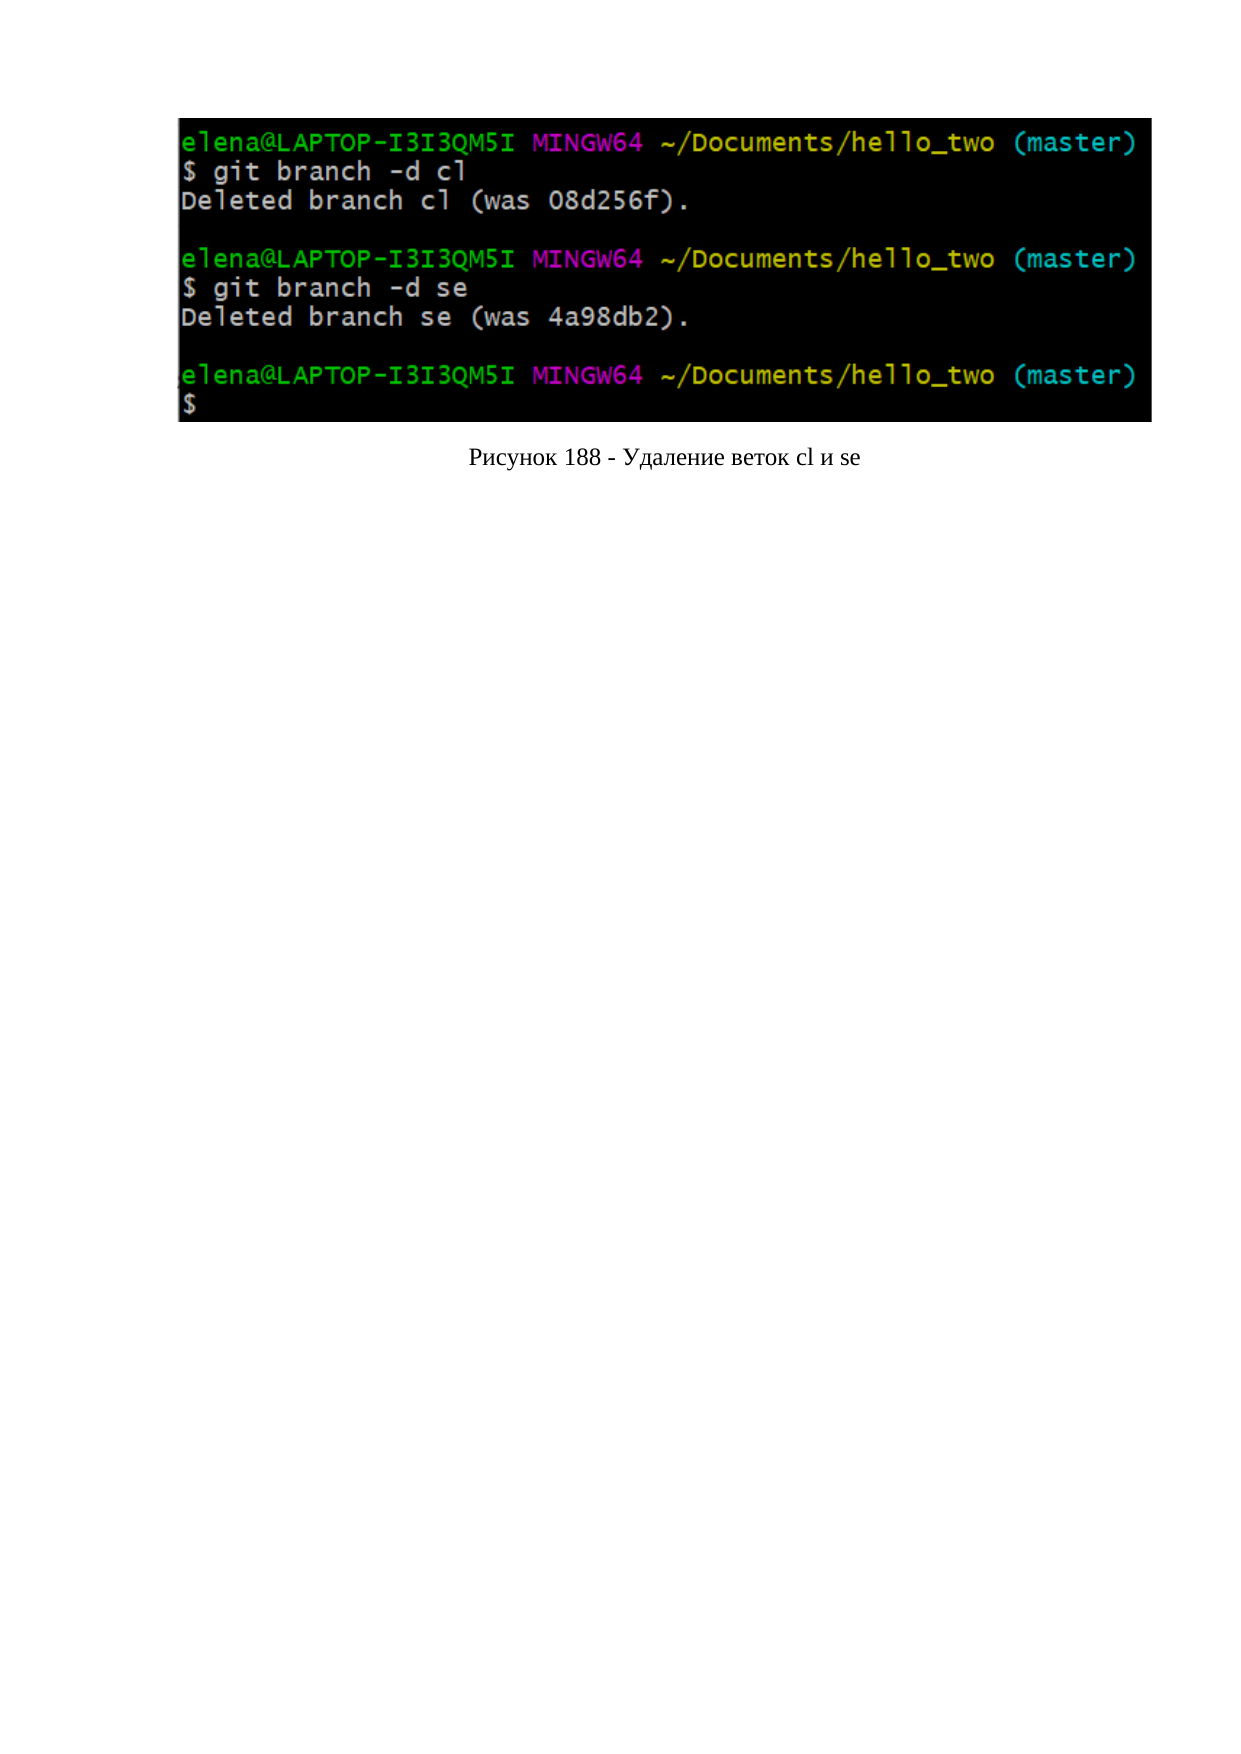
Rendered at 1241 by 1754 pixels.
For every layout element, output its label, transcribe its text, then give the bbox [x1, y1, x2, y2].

picture [177, 118, 1152, 422]
text Рисунок 188 - Удаление веток cl и se [177, 442, 1152, 471]
